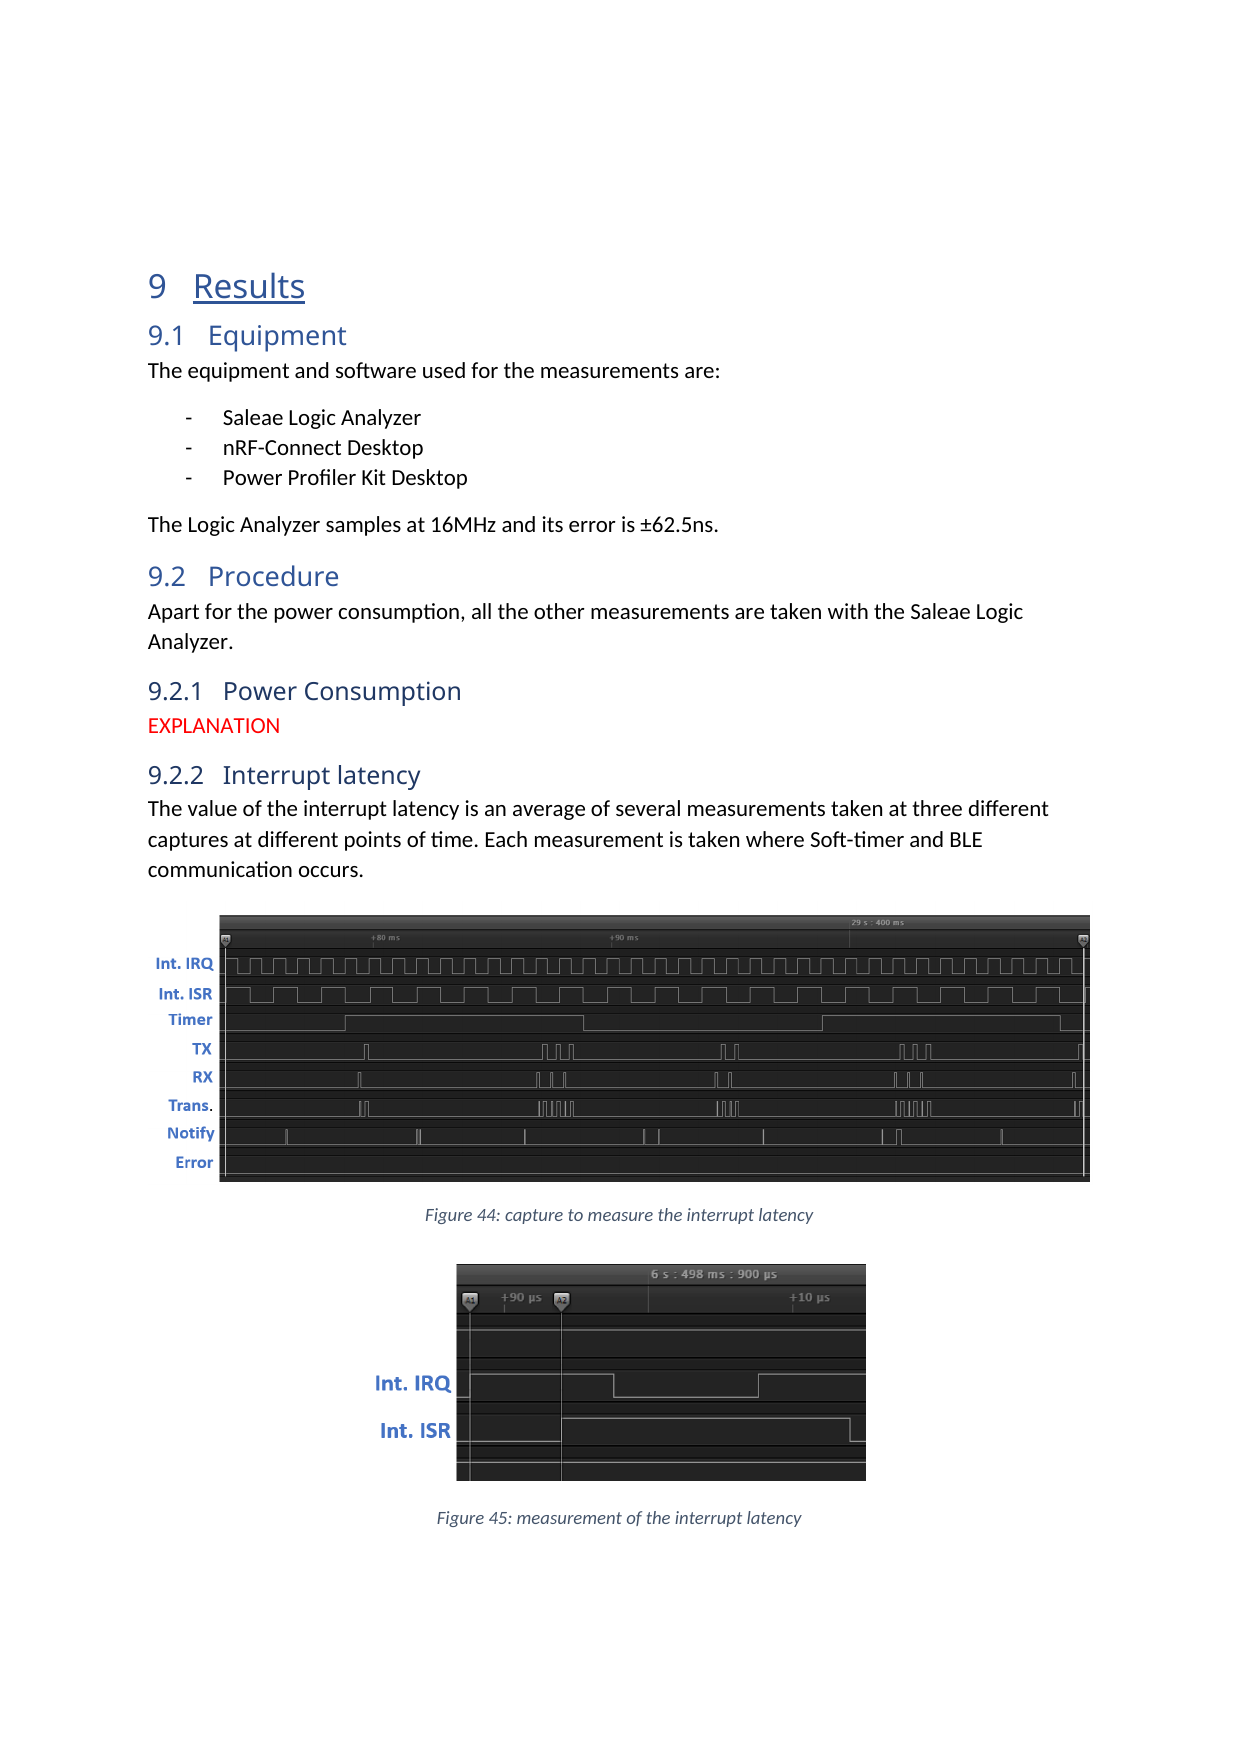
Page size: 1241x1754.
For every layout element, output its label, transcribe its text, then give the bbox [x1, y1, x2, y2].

subtitle Equipment [148, 316, 1093, 353]
picture [147, 901, 1093, 1185]
list Saleae Logic Analyzer [185, 403, 1093, 431]
list Power Profiler Kit Desktop [185, 463, 1093, 491]
text EXPLANATION [148, 711, 1093, 739]
text Figure 44: capture to measure the interrupt latency [148, 1203, 1093, 1226]
list nRF-Connect Desktop [185, 433, 1093, 461]
subtitle Procedure [148, 557, 1093, 594]
subtitle Power Consumption [148, 674, 1093, 708]
text The Logic Analyzer samples at 16MHz and its error is ±62.5ns. [148, 510, 1093, 538]
text Figure 45: measurement of the interrupt latency [148, 1506, 1093, 1529]
subtitle Interrupt latency [148, 758, 1093, 792]
subtitle Results [148, 263, 1093, 309]
text The equipment and software used for the measurements are: [148, 356, 1093, 384]
text The value of the interrupt latency is an average of several measurements taken at three different captures at different points of time. Each measurement is taken where Soft-timer and BLE communication occurs. [148, 794, 1093, 883]
picture [365, 1247, 875, 1488]
text Apart for the power consumption, all the other measurements are taken with the Saleae Logic Analyzer. [148, 597, 1093, 655]
